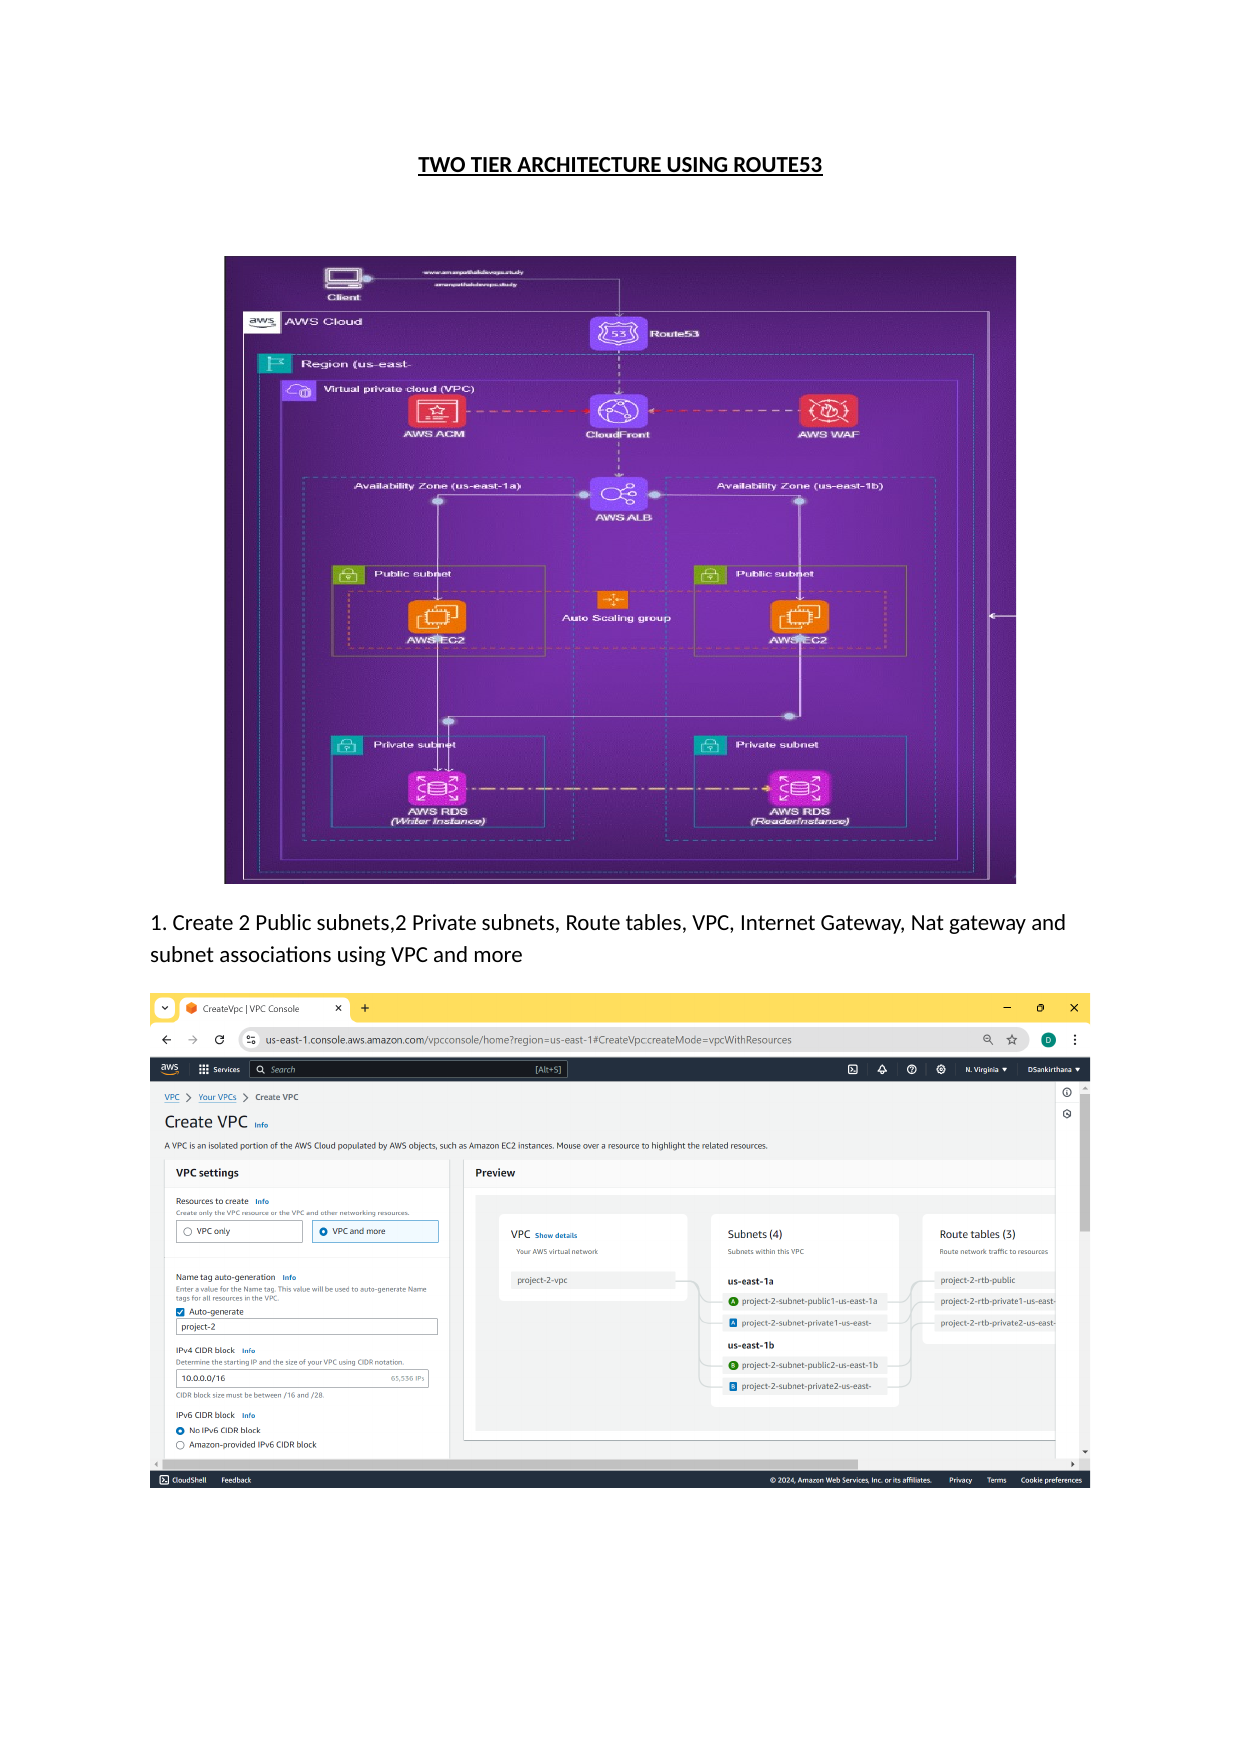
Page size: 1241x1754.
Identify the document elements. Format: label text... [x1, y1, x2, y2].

text TWO TIER ARCHITECTURE USING ROUTE53 [150, 150, 1090, 178]
picture [224, 256, 1017, 884]
text 1. Create 2 Public subnets,2 Private subnets, Route tables, VPC, Internet Gateway, Nat gateway and subnet associations using VPC and more [150, 908, 1090, 968]
picture [150, 993, 1091, 1488]
